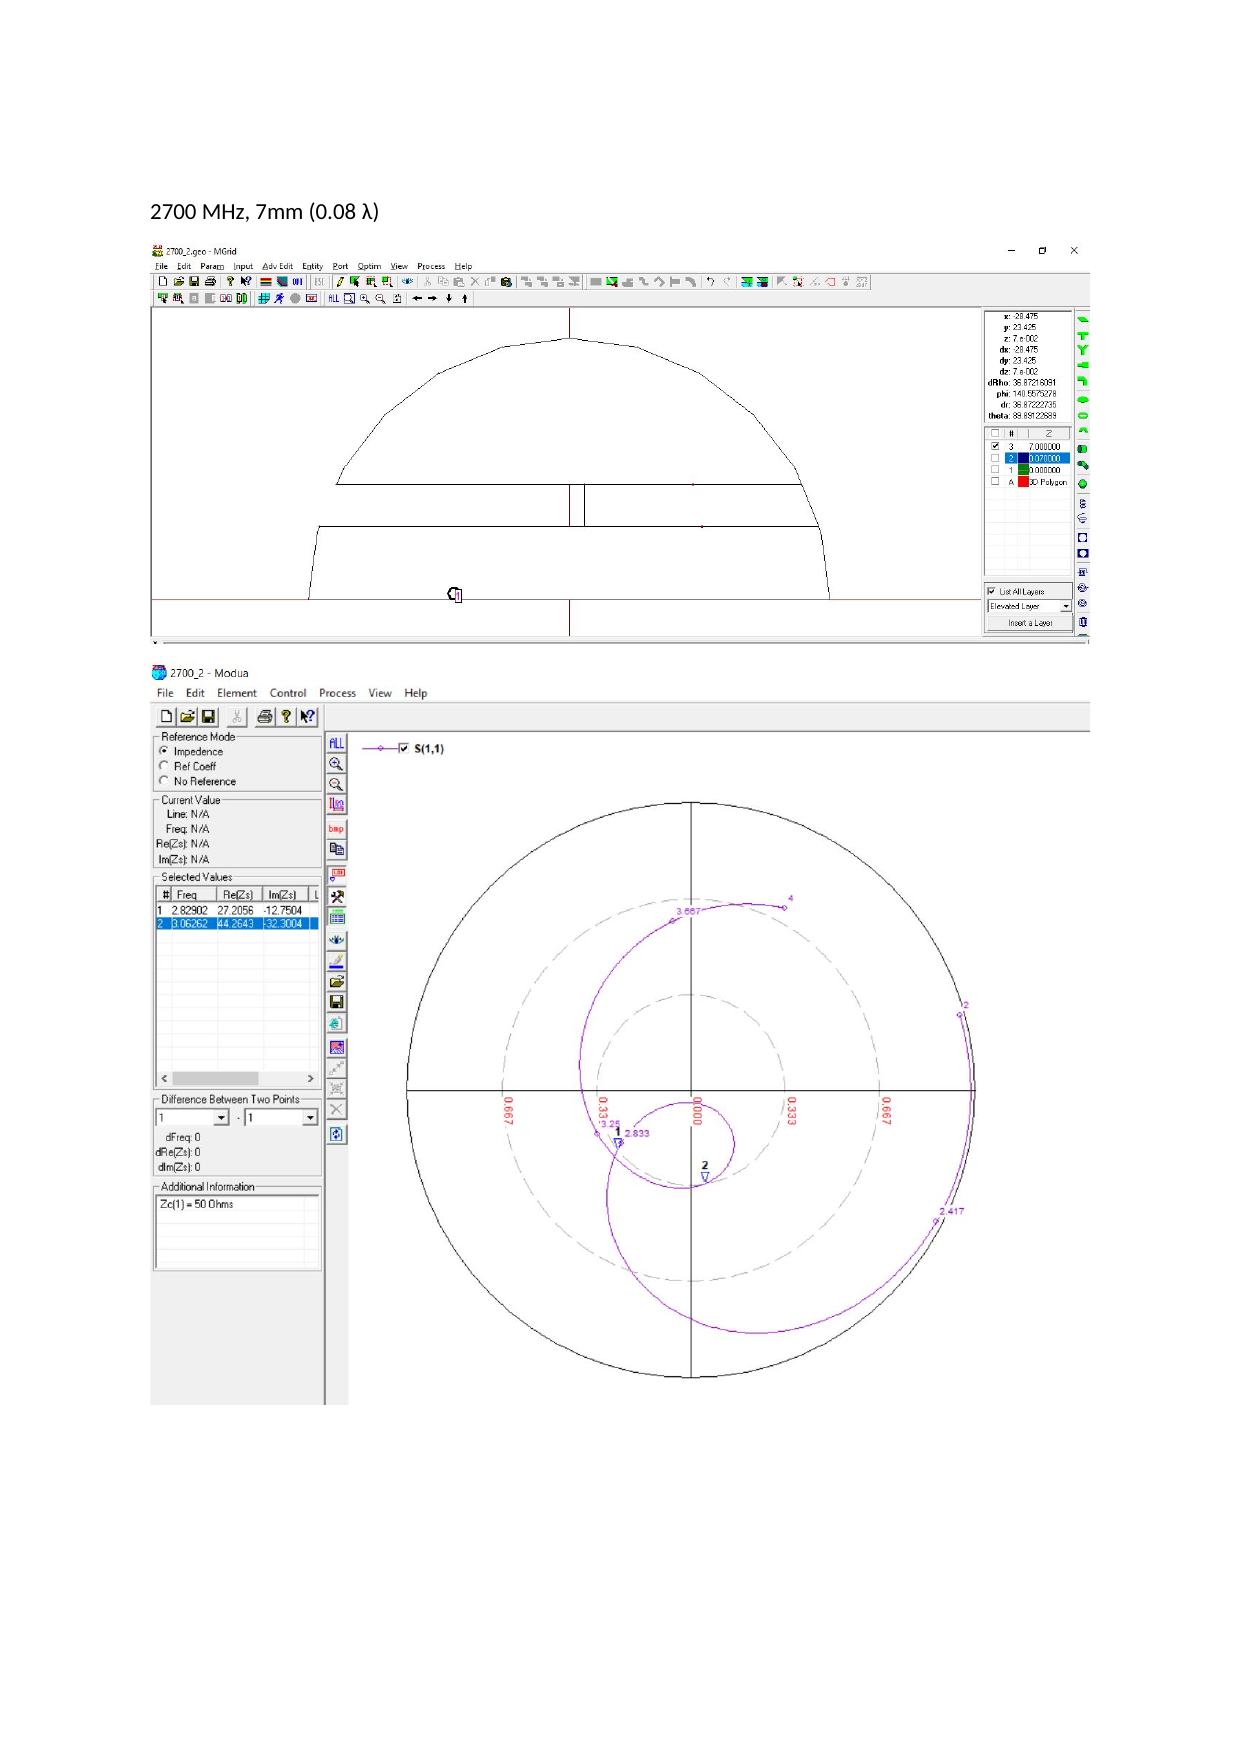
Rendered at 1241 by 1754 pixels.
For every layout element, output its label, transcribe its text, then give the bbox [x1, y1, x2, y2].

picture [150, 662, 1091, 1405]
text 2700 MHz, 7mm (0.08 λ) [150, 197, 1090, 225]
picture [150, 243, 1091, 644]
